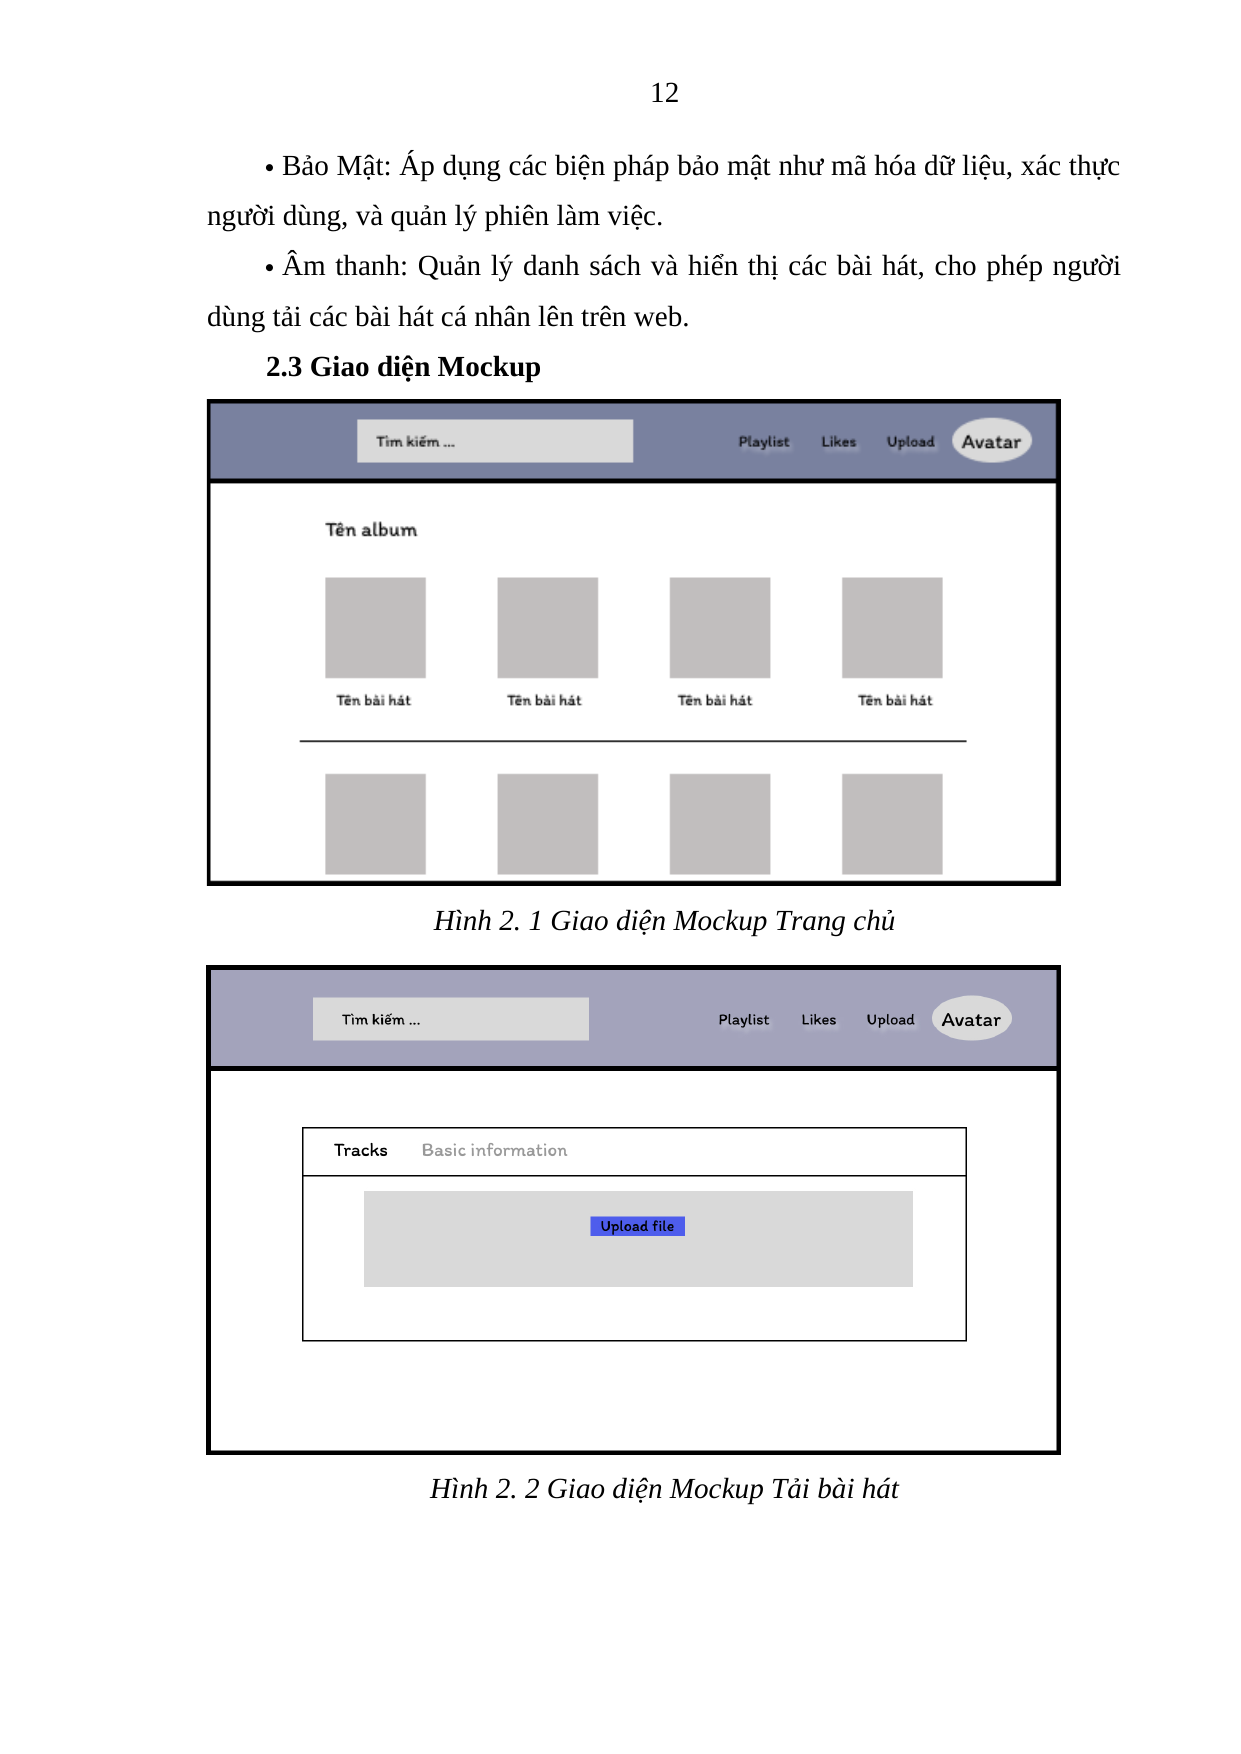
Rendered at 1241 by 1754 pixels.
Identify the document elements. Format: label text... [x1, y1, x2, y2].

list Âm thanh: Quản lý danh sách và hiển thị các bài hát, cho phép người dùng tải các bài hát cá nhân lên trên web. [207, 248, 1122, 332]
picture [206, 965, 1061, 1455]
text Hình 2. 2 Giao diện Mockup Tải bài hát [207, 1471, 1122, 1504]
subtitle Giao diện Mockup [207, 349, 1122, 382]
list Bảo Mật: Áp dụng các biện pháp bảo mật như mã hóa dữ liệu, xác thực người dùng, và quản lý phiên làm việc. [207, 148, 1122, 232]
text Hình 2. 1 Giao diện Mockup Trang chủ [207, 903, 1122, 936]
picture [206, 399, 1061, 886]
